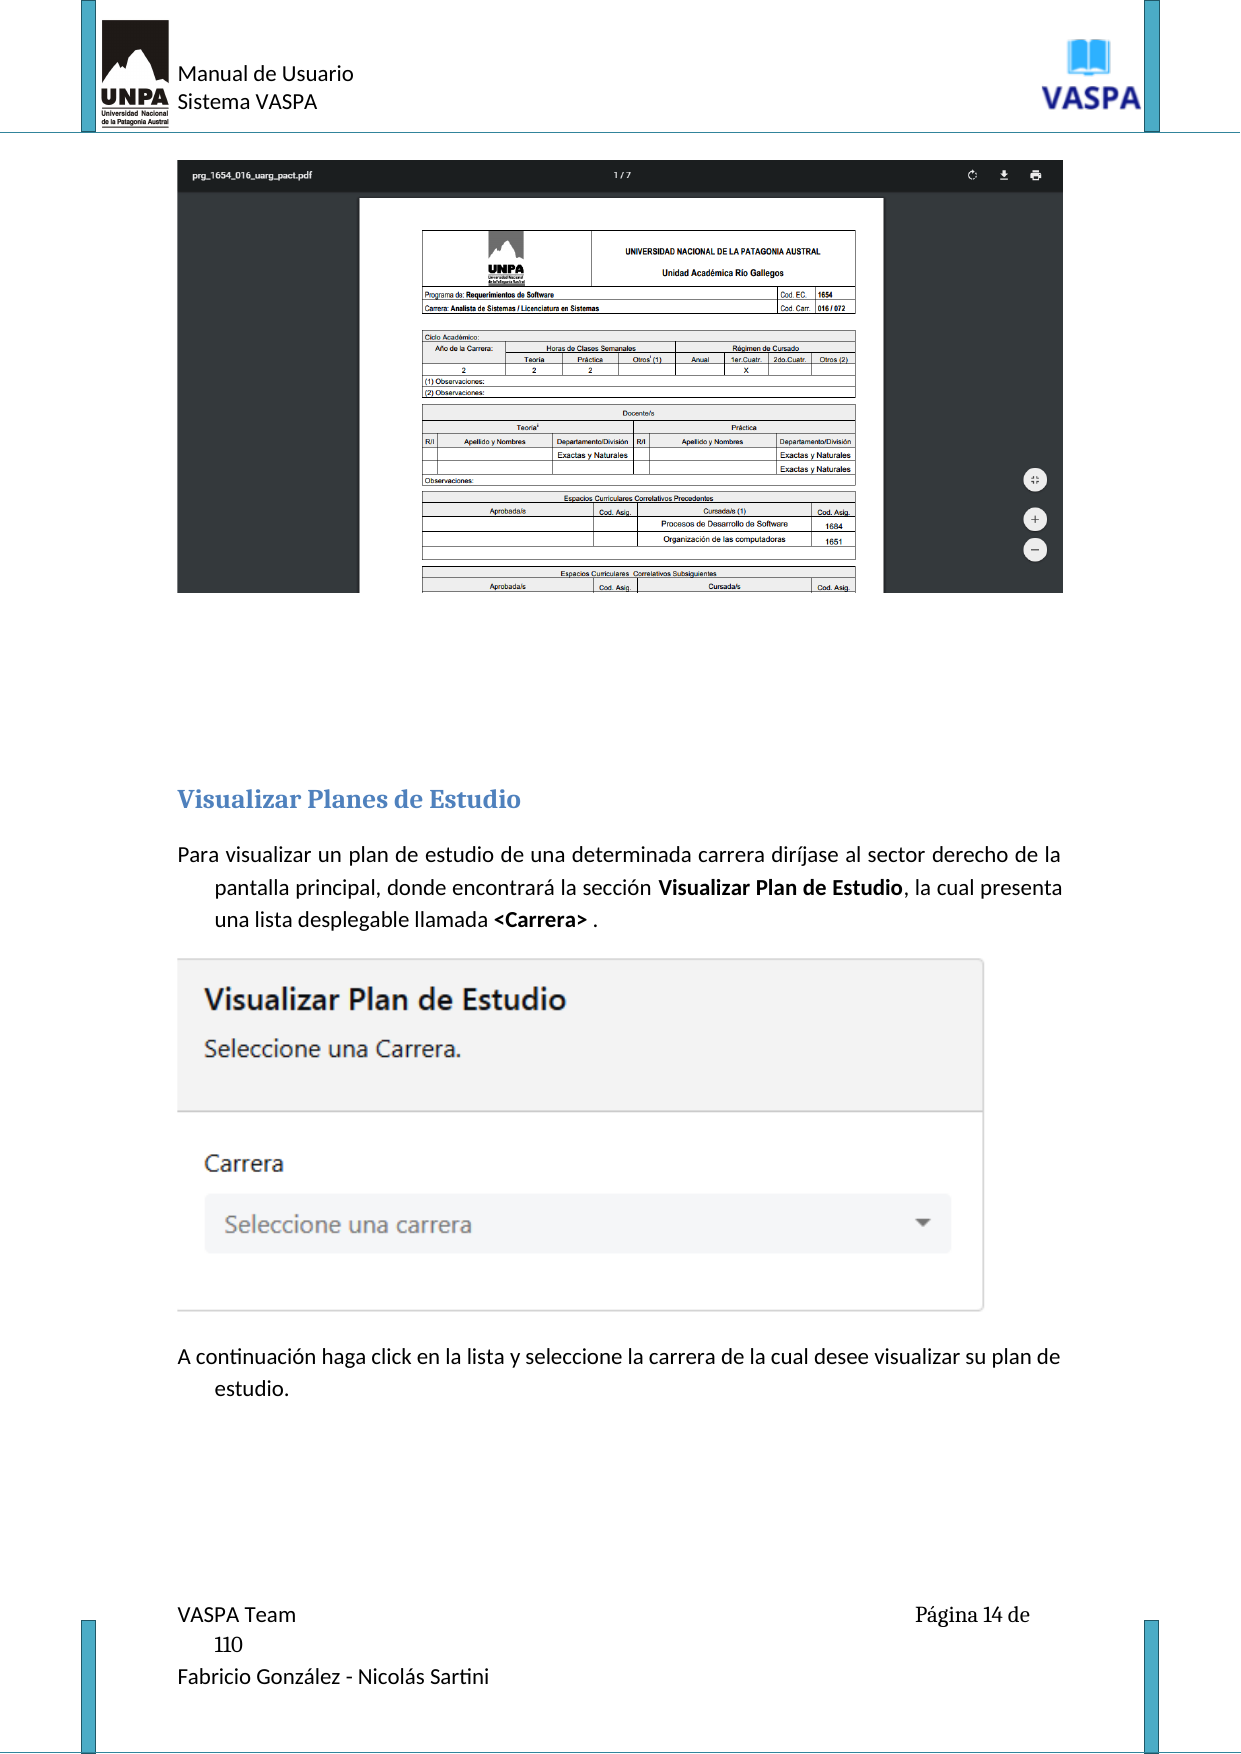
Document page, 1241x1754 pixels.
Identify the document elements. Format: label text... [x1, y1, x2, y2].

picture [177, 958, 989, 1318]
text A continuación haga click en la lista y seleccione la carrera de la cual desee visualizar su plan de estudio. [177, 1342, 1063, 1403]
picture [177, 160, 1063, 593]
picture [1036, 19, 1146, 129]
text Visualizar Planes de Estudio [177, 784, 1063, 815]
picture [100, 18, 170, 129]
text Para visualizar un plan de estudio de una determinada carrera diríjase al sector derecho de la pantalla principal, donde encontrará la sección Visualizar Plan de Estudio, la cual presenta una lista desplegable llamada <Carrera> . [177, 841, 1063, 933]
